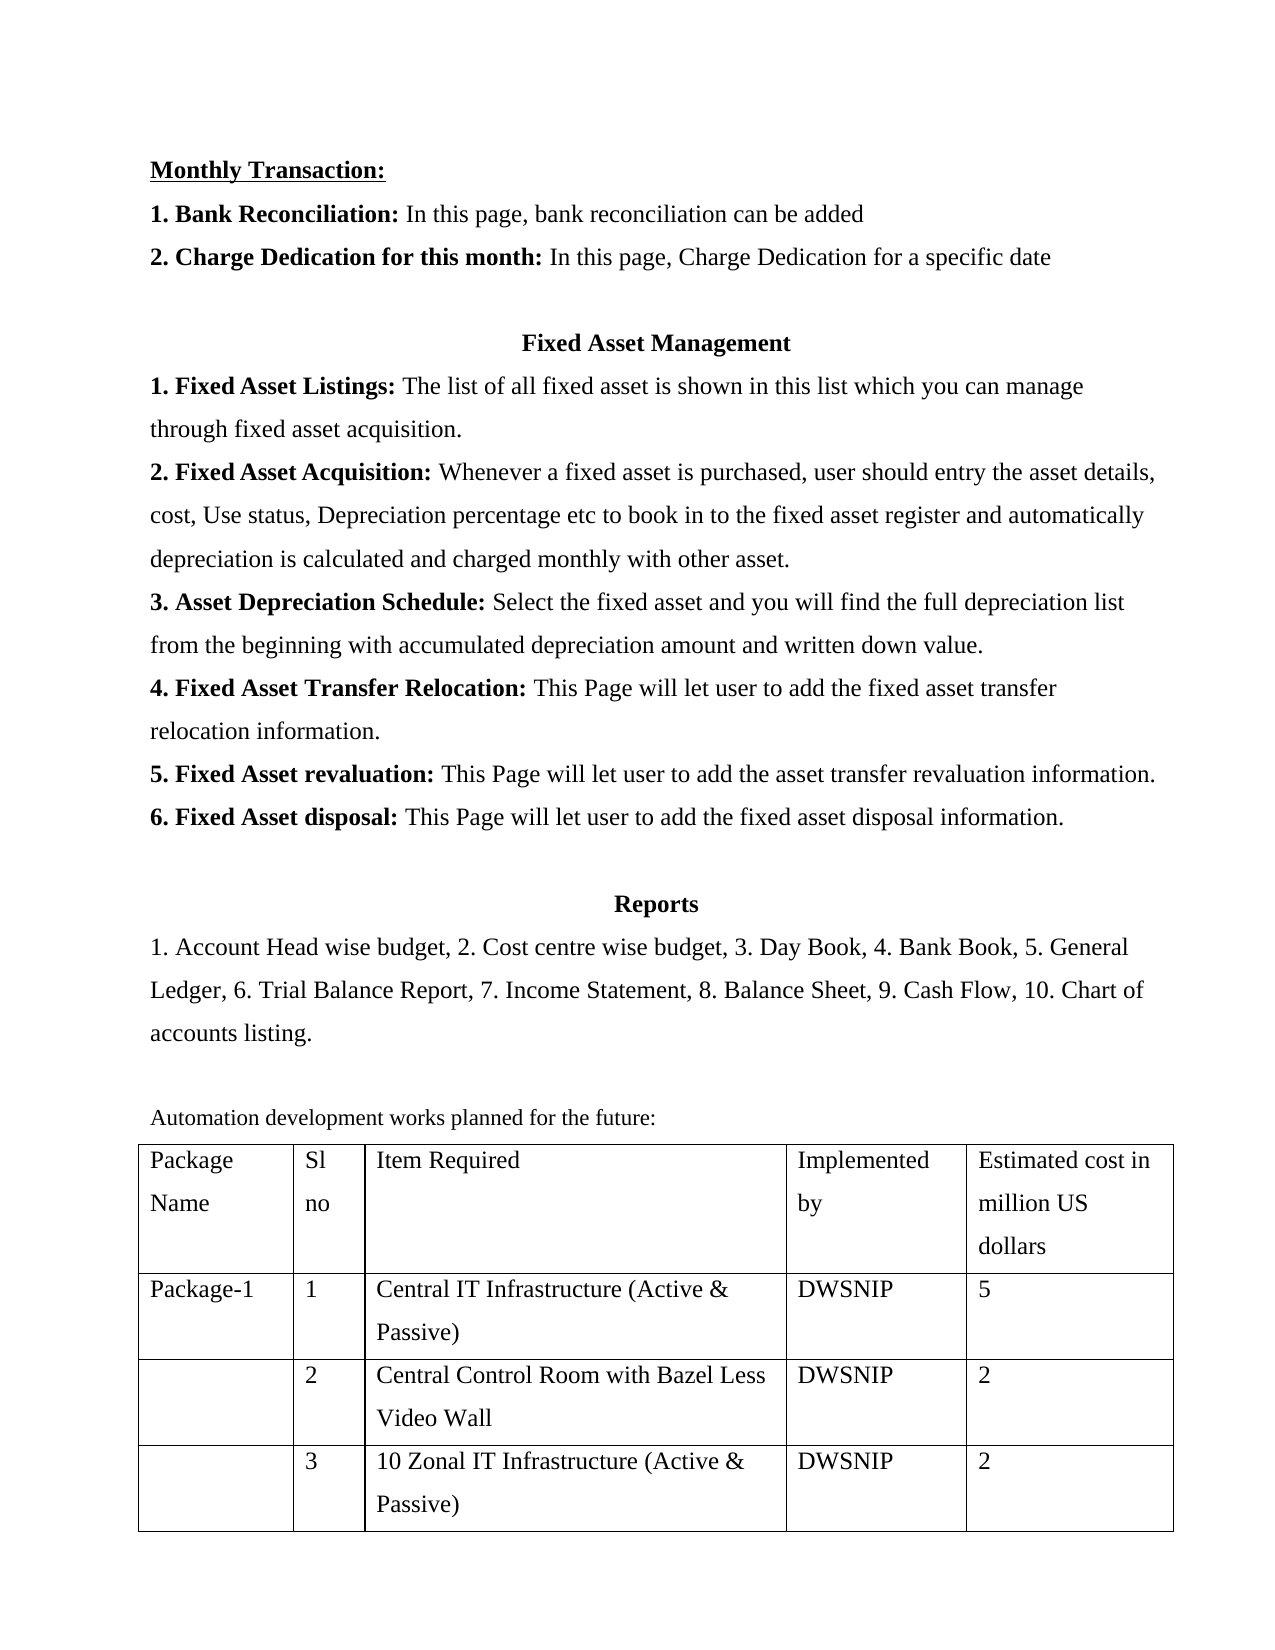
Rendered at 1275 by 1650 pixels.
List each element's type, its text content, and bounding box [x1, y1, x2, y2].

text Reports [150, 889, 1162, 917]
table_cell 2 [967, 1446, 1173, 1531]
table_header Estimated cost in million US dollars [967, 1145, 1173, 1273]
table_header Implemented by [787, 1145, 966, 1273]
table_header Package Name [139, 1145, 293, 1273]
table_header Sl no [294, 1145, 364, 1273]
text 1. Account Head wise budget, 2. Cost centre wise budget, 3. Day Book, 4. Bank Book, 5. General Ledger, 6. Trial Balance Report, 7. Income Statement, 8. Balance Sheet, 9. Cash Flow, 10. Chart of accounts listing. [150, 932, 1162, 1047]
subtitle 2. Fixed Asset Acquisition: Whenever a fixed asset is purchased, user should entry the asset details, cost, Use status, Depreciation percentage etc to book in to the fixed asset register and automatically depreciation is calculated and charged monthly with other asset. [150, 457, 1162, 572]
table_cell DWSNIP [787, 1360, 966, 1445]
table_cell [139, 1446, 293, 1531]
table_header Item Required [366, 1145, 786, 1273]
text 3. Asset Depreciation Schedule: Select the fixed asset and you will find the full depreciation list from the beginning with accumulated depreciation amount and written down value. [150, 587, 1162, 659]
table_cell 2 [294, 1360, 364, 1445]
text Monthly Transaction: [150, 156, 1162, 184]
table_cell 2 [967, 1360, 1173, 1445]
table_cell 10 Zonal IT Infrastructure (Active & Passive) [366, 1446, 786, 1531]
table_cell 5 [967, 1274, 1173, 1359]
subtitle 1. Fixed Asset Listings: The list of all fixed asset is shown in this list which you can manage through fixed asset acquisition. [150, 371, 1162, 443]
table_cell Central IT Infrastructure (Active & Passive) [366, 1274, 786, 1359]
table_cell 3 [294, 1446, 364, 1531]
table_cell 1 [294, 1274, 364, 1359]
text Automation development works planned for the future: [150, 1104, 1162, 1131]
table_cell [139, 1360, 293, 1445]
text Fixed Asset Management [150, 328, 1162, 357]
text 4. Fixed Asset Transfer Relocation: This Page will let user to add the fixed asset transfer relocation information. [150, 673, 1162, 745]
table_cell Package-1 [139, 1274, 293, 1359]
table_cell DWSNIP [787, 1274, 966, 1359]
table_cell Central Control Room with Bazel Less Video Wall [366, 1360, 786, 1445]
text 2. Charge Dedication for this month: In this page, Charge Dedication for a specific date [150, 242, 1162, 271]
table_cell DWSNIP [787, 1446, 966, 1531]
text 5. Fixed Asset revaluation: This Page will let user to add the asset transfer revaluation information. [150, 759, 1162, 788]
text 6. Fixed Asset disposal: This Page will let user to add the fixed asset disposal information. [150, 802, 1162, 831]
text 1. Bank Reconciliation: In this page, bank reconciliation can be added [150, 199, 1162, 227]
